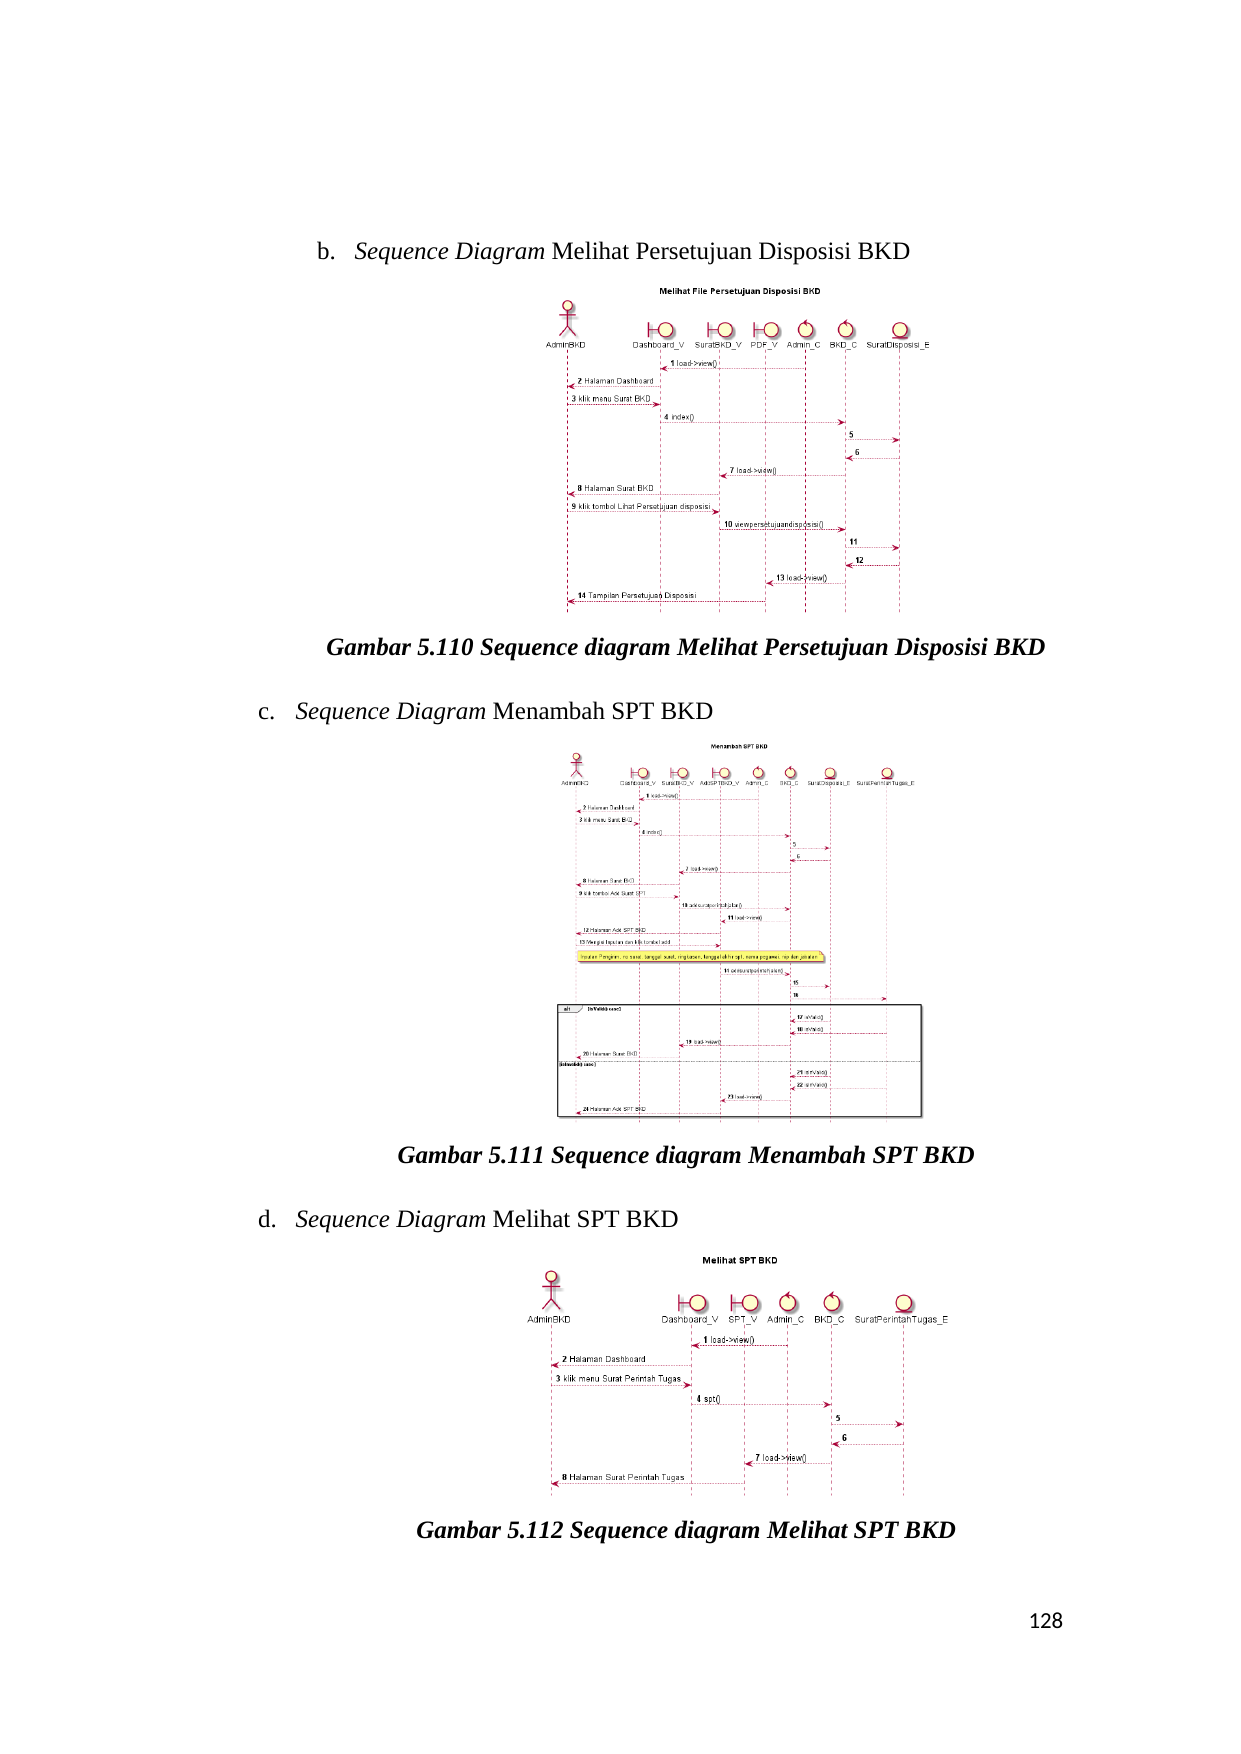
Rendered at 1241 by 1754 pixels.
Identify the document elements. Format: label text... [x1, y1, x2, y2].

picture [541, 279, 935, 618]
list Sequence Diagram Menambah SPT BKD [258, 696, 1063, 724]
list Sequence Diagram Melihat Persetujuan Disposisi BKD [317, 236, 1063, 265]
picture [522, 1247, 955, 1502]
text Gambar 5.112 Sequence diagram Melihat SPT BKD [311, 1516, 1063, 1544]
text Gambar 5.110 Sequence diagram Melihat Persetujuan Disposisi BKD [311, 632, 1063, 661]
picture [552, 738, 925, 1127]
list Sequence Diagram Melihat SPT BKD [258, 1204, 1063, 1233]
text Gambar 5.111 Sequence diagram Menambah SPT BKD [311, 1140, 1063, 1169]
